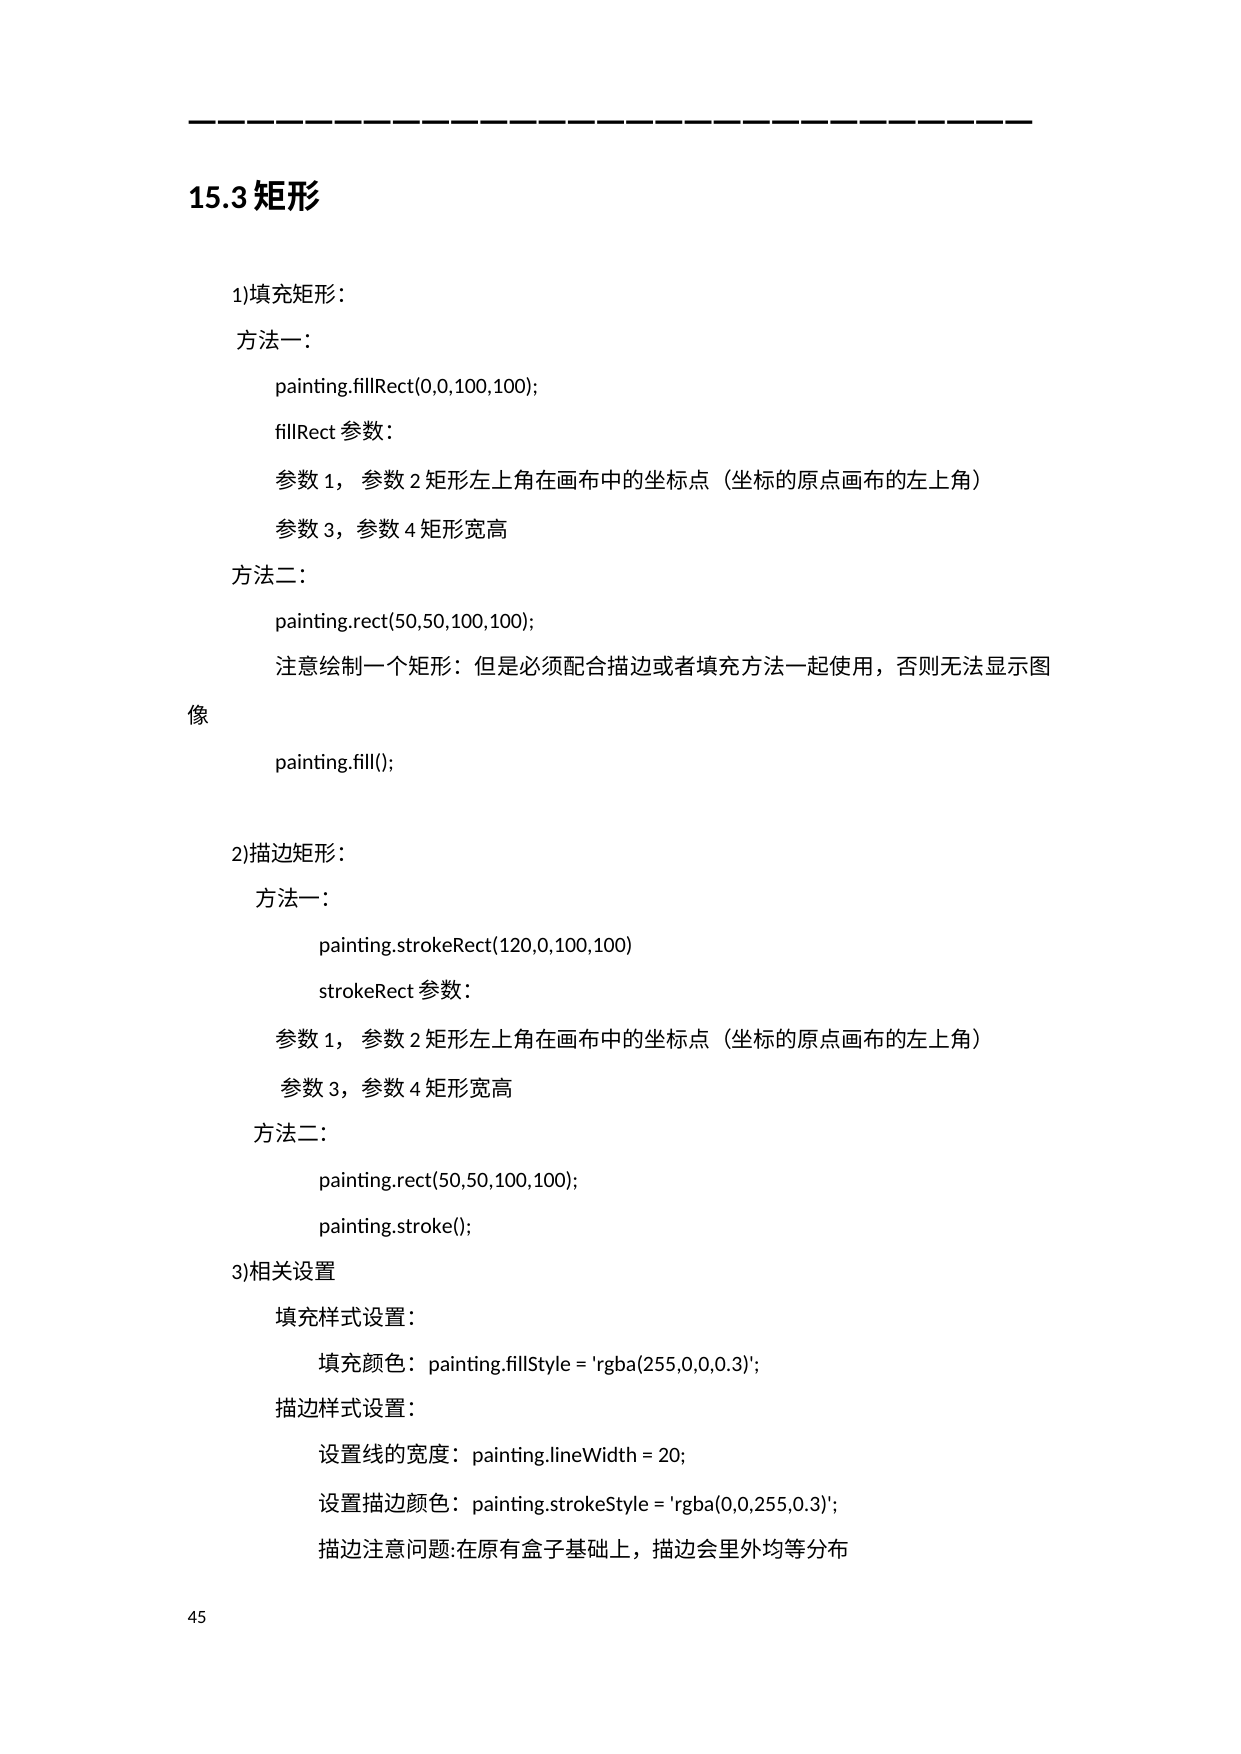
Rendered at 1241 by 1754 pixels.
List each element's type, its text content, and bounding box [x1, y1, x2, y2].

text 注意绘制一个矩形：但是必须配合描边或者填充方法一起使用，否则无法显示图像 [187, 651, 1053, 732]
text 1)填充矩形： [187, 278, 1053, 311]
text 描边样式设置： [187, 1393, 1053, 1425]
text 填充样式设置： [187, 1301, 1053, 1333]
text 描边注意问题:在原有盒子基础上，描边会里外均等分布 [187, 1533, 1053, 1566]
text painting.rect(50,50,100,100); [187, 605, 1053, 637]
text 设置线的宽度：painting.lineWidth = 20; 设置描边颜色：painting.strokeStyle = 'rgba(0,0,255,0.3)'; [187, 1438, 1053, 1520]
text strokeRect参数： 参数1， 参数2 矩形左上角在画布中的坐标点（坐标的原点画布的左上角） 参数3，参数4 矩形宽高 [187, 974, 1053, 1104]
text 填充颜色：painting.fillStyle = 'rgba(255,0,0,0.3)'; [187, 1347, 1053, 1379]
text painting.rect(50,50,100,100); [187, 1163, 1053, 1196]
text 2)描边矩形： [187, 837, 1053, 869]
text 3)相关设置 [187, 1255, 1053, 1288]
subtitle 15.3矩形 [187, 162, 1053, 227]
text 方法二： [187, 559, 1053, 591]
text 方法一： [187, 324, 1053, 356]
text painting.fill(); [187, 745, 1053, 778]
text painting.stroke(); [187, 1209, 1053, 1242]
text 方法一： [187, 883, 1053, 915]
text painting.strokeRect(120,0,100,100) [187, 928, 1053, 961]
text painting.fillRect(0,0,100,100); [187, 370, 1053, 402]
text fillRect参数： 参数1， 参数2 矩形左上角在画布中的坐标点（坐标的原点画布的左上角） 参数3，参数4 矩形宽高 [187, 416, 1053, 546]
text 方法二： [187, 1118, 1053, 1150]
